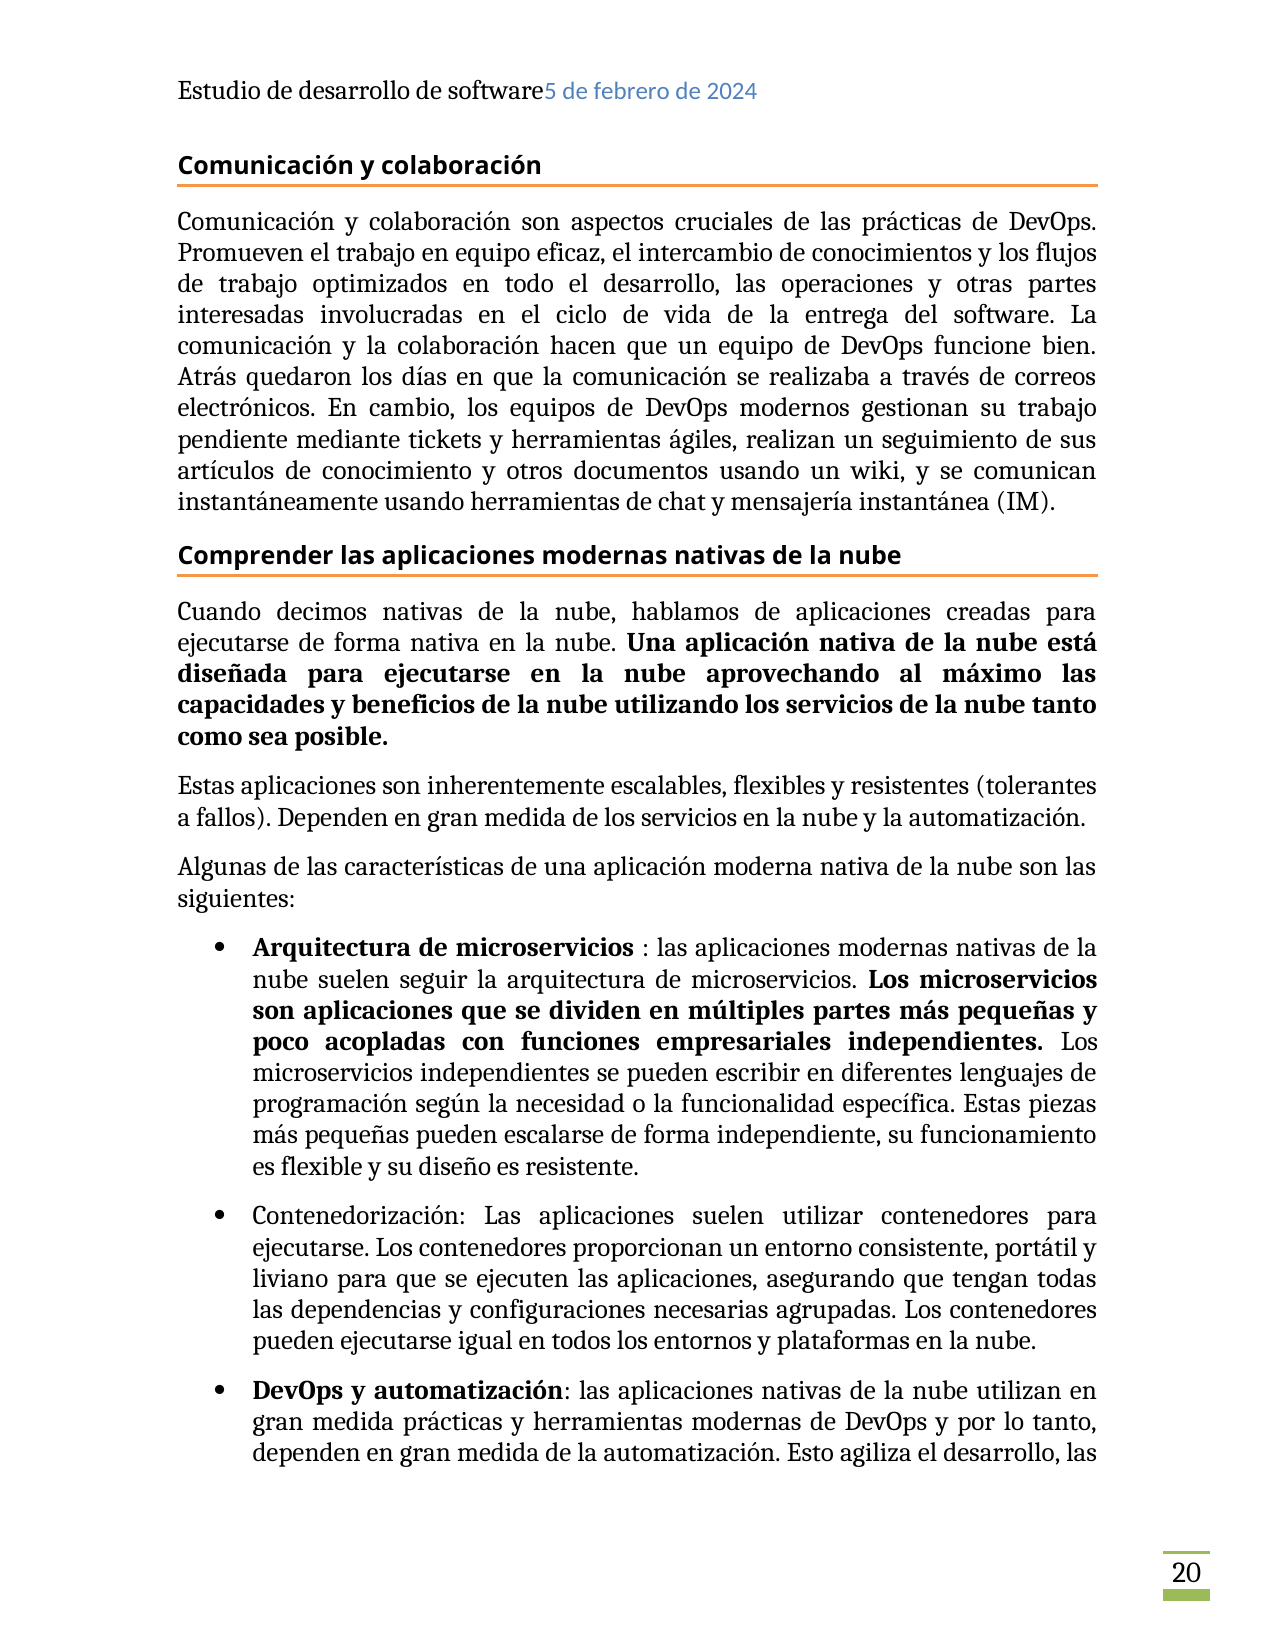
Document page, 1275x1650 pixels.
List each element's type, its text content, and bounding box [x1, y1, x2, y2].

list Arquitectura de microservicios : las aplicaciones modernas nativas de la nube suelen seguir la arquitectura de microservicios. Los microservicios son aplicaciones que se dividen en múltiples partes más pequeñas y poco acopladas con funciones empresariales independientes. Los microservicios independientes se pueden escribir en diferentes lenguajes de programación según la necesidad o la funcionalidad específica. Estas piezas más pequeñas pueden escalarse de forma independiente, su funcionamiento es flexible y su diseño es resistente. [215, 932, 1098, 1182]
text Comunicación y colaboración son aspectos cruciales de las prácticas de DevOps. Promueven el trabajo en equipo eficaz, el intercambio de conocimientos y los flujos de trabajo optimizados en todo el desarrollo, las operaciones y otras partes interesadas involucradas en el ciclo de vida de la entrega del software. La comunicación y la colaboración hacen que un equipo de DevOps funcione bien. Atrás quedaron los días en que la comunicación se realizaba a través de correos electrónicos. En cambio, los equipos de DevOps modernos gestionan su trabajo pendiente mediante tickets y herramientas ágiles, realizan un seguimiento de sus artículos de conocimiento y otros documentos usando un wiki, y se comunican instantáneamente usando herramientas de chat y mensajería instantánea (IM). [177, 206, 1098, 517]
list Contenedorización: Las aplicaciones suelen utilizar contenedores para ejecutarse. Los contenedores proporcionan un entorno consistente, portátil y liviano para que se ejecuten las aplicaciones, asegurando que tengan todas las dependencias y configuraciones necesarias agrupadas. Los contenedores pueden ejecutarse igual en todos los entornos y plataformas en la nube. [215, 1200, 1098, 1356]
subtitle Comunicación y colaboración [177, 148, 1098, 184]
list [215, 1375, 1098, 1468]
subtitle Comprender las aplicaciones modernas nativas de la nube [177, 538, 1098, 574]
text Cuando decimos nativas de la nube, hablamos de aplicaciones creadas para ejecutarse de forma nativa en la nube. Una aplicación nativa de la nube está diseñada para ejecutarse en la nube aprovechando al máximo las capacidades y beneficios de la nube utilizando los servicios de la nube tanto como sea posible. [177, 596, 1098, 752]
text Algunas de las características de una aplicación moderna nativa de la nube son las siguientes: [177, 851, 1098, 914]
text Estas aplicaciones son inherentemente escalables, flexibles y resistentes (tolerantes a fallos). Dependen en gran medida de los servicios en la nube y la automatización. [177, 770, 1098, 833]
